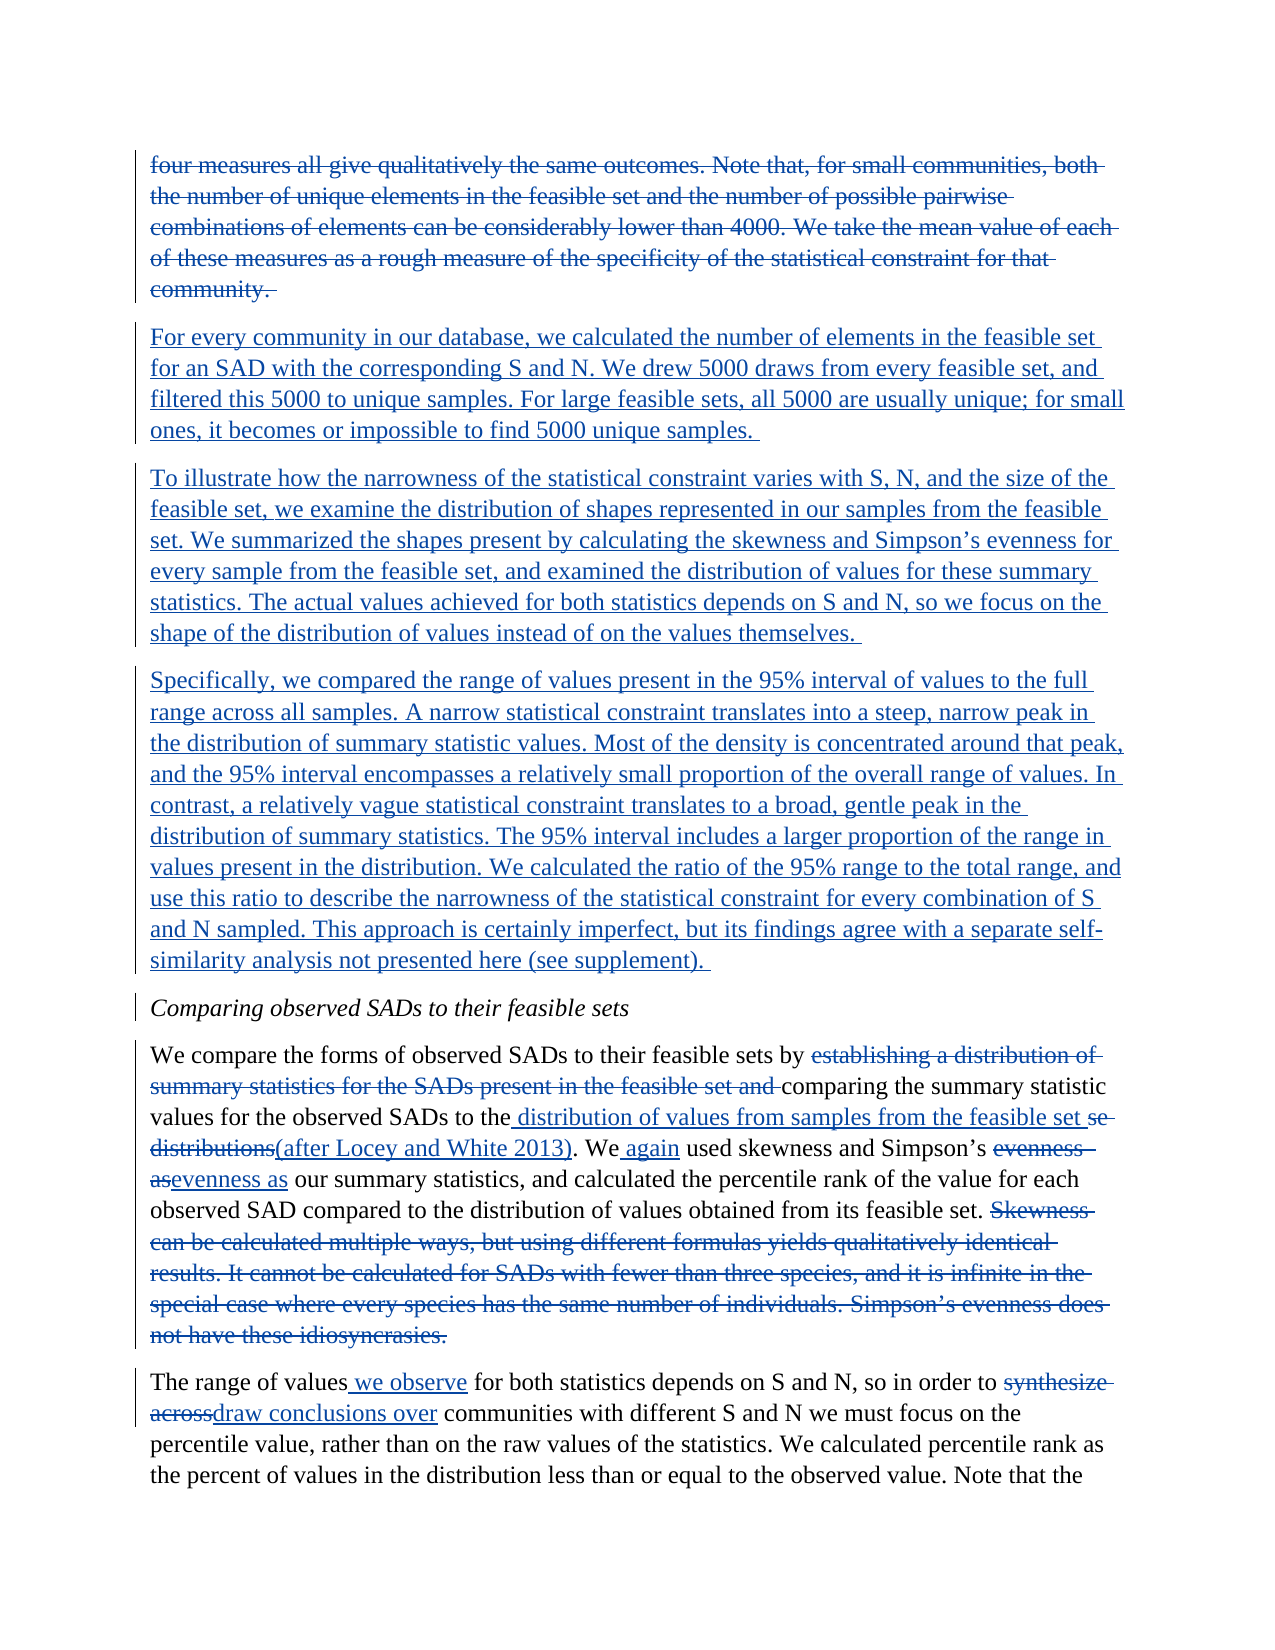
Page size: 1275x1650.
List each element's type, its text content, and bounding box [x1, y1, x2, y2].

text We compare the forms of observed SADs to their feasible sets by comparing the summary statistic values for the observed SADs to the. We used skewness and Simpson’s our summary statistics, and calculated the percentile rank of the value for each observed SAD compared to the distribution of values obtained from its feasible set. [150, 1040, 1125, 1348]
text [150, 1367, 1125, 1489]
text Comparing observed SADs to their feasible sets [150, 993, 1125, 1021]
